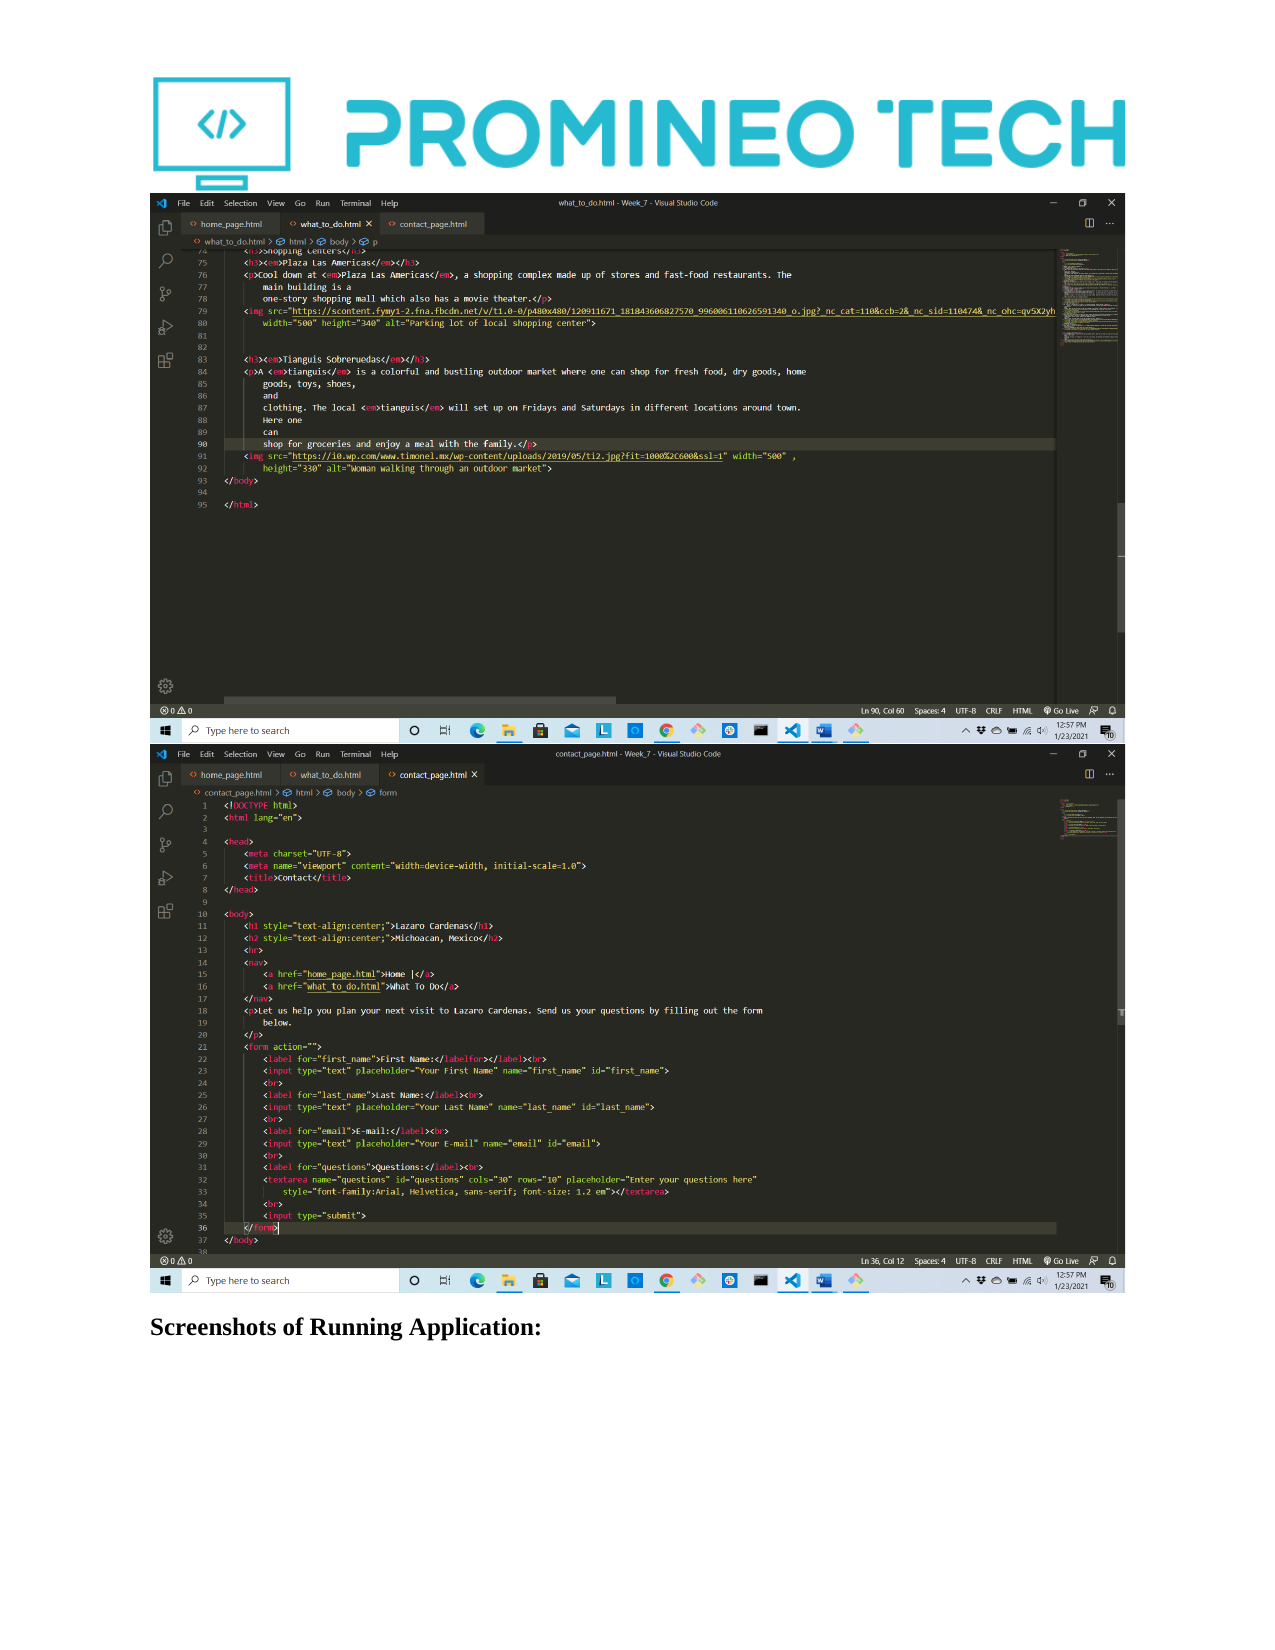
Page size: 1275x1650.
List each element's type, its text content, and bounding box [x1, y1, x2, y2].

picture [150, 75, 1125, 743]
picture [150, 744, 1125, 1293]
text Screenshots of Running Application: [150, 1312, 1125, 1341]
